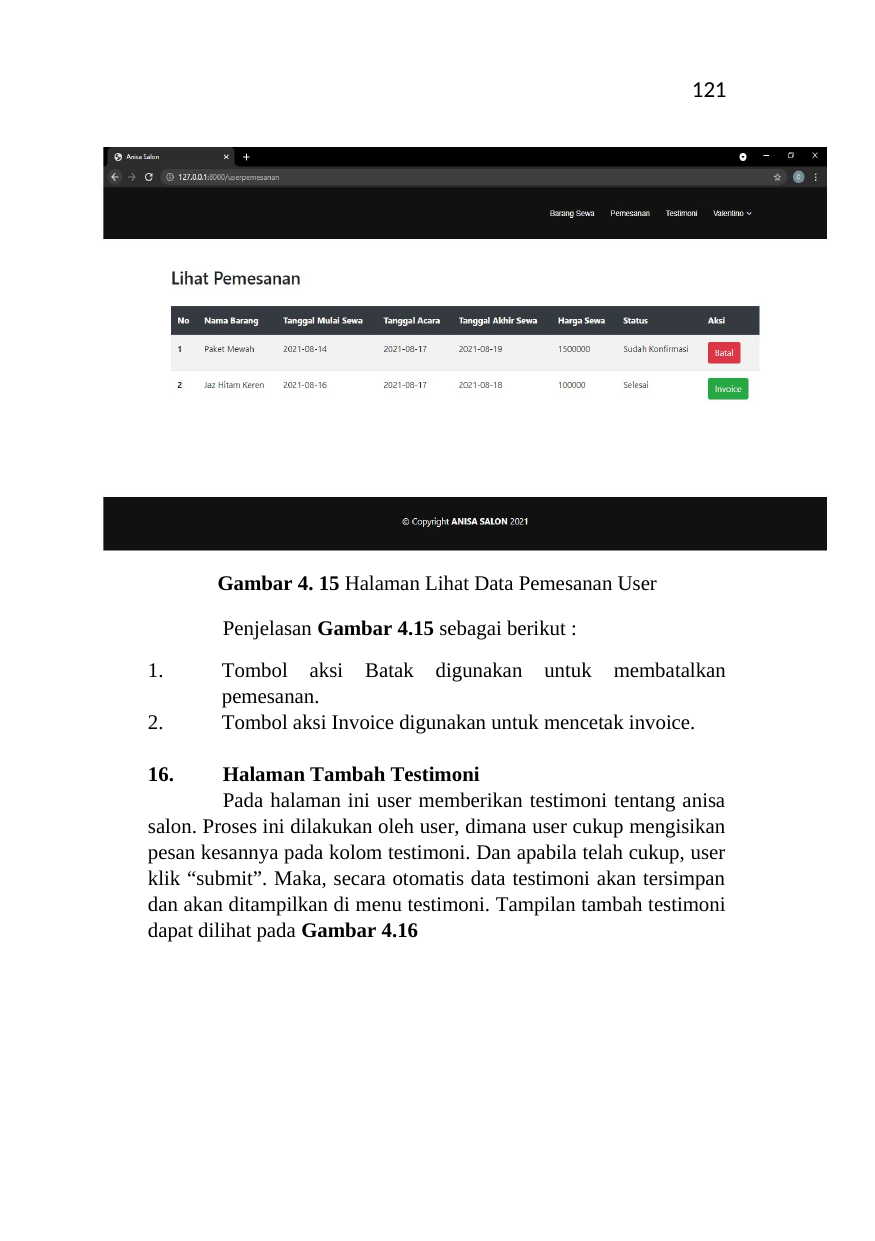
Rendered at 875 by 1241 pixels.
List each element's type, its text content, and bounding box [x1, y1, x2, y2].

list Tombol aksi Invoice digunakan untuk mencetak invoice. [148, 710, 726, 734]
text Penjelasan Gambar 4.15 sebagai berikut : [222, 616, 726, 639]
picture [103, 147, 827, 552]
list Halaman Tambah Testimoni [148, 762, 726, 786]
list Pada halaman ini user memberikan testimoni tentang anisa salon. Proses ini dilakukan oleh user, dimana user cukup mengisikan pesan kesannya pada kolom testimoni. Dan apabila telah cukup, user klik “submit”. Maka, secara otomatis data testimoni akan tersimpan dan akan ditampilkan di menu testimoni. Tampilan tambah testimoni dapat dilihat pada Gambar 4.16 [148, 788, 726, 942]
list Tombol aksi Batak digunakan untuk membatalkan pemesanan. [148, 658, 726, 708]
text Gambar 4. 15 Halaman Lihat Data Pemesanan User [148, 571, 726, 595]
